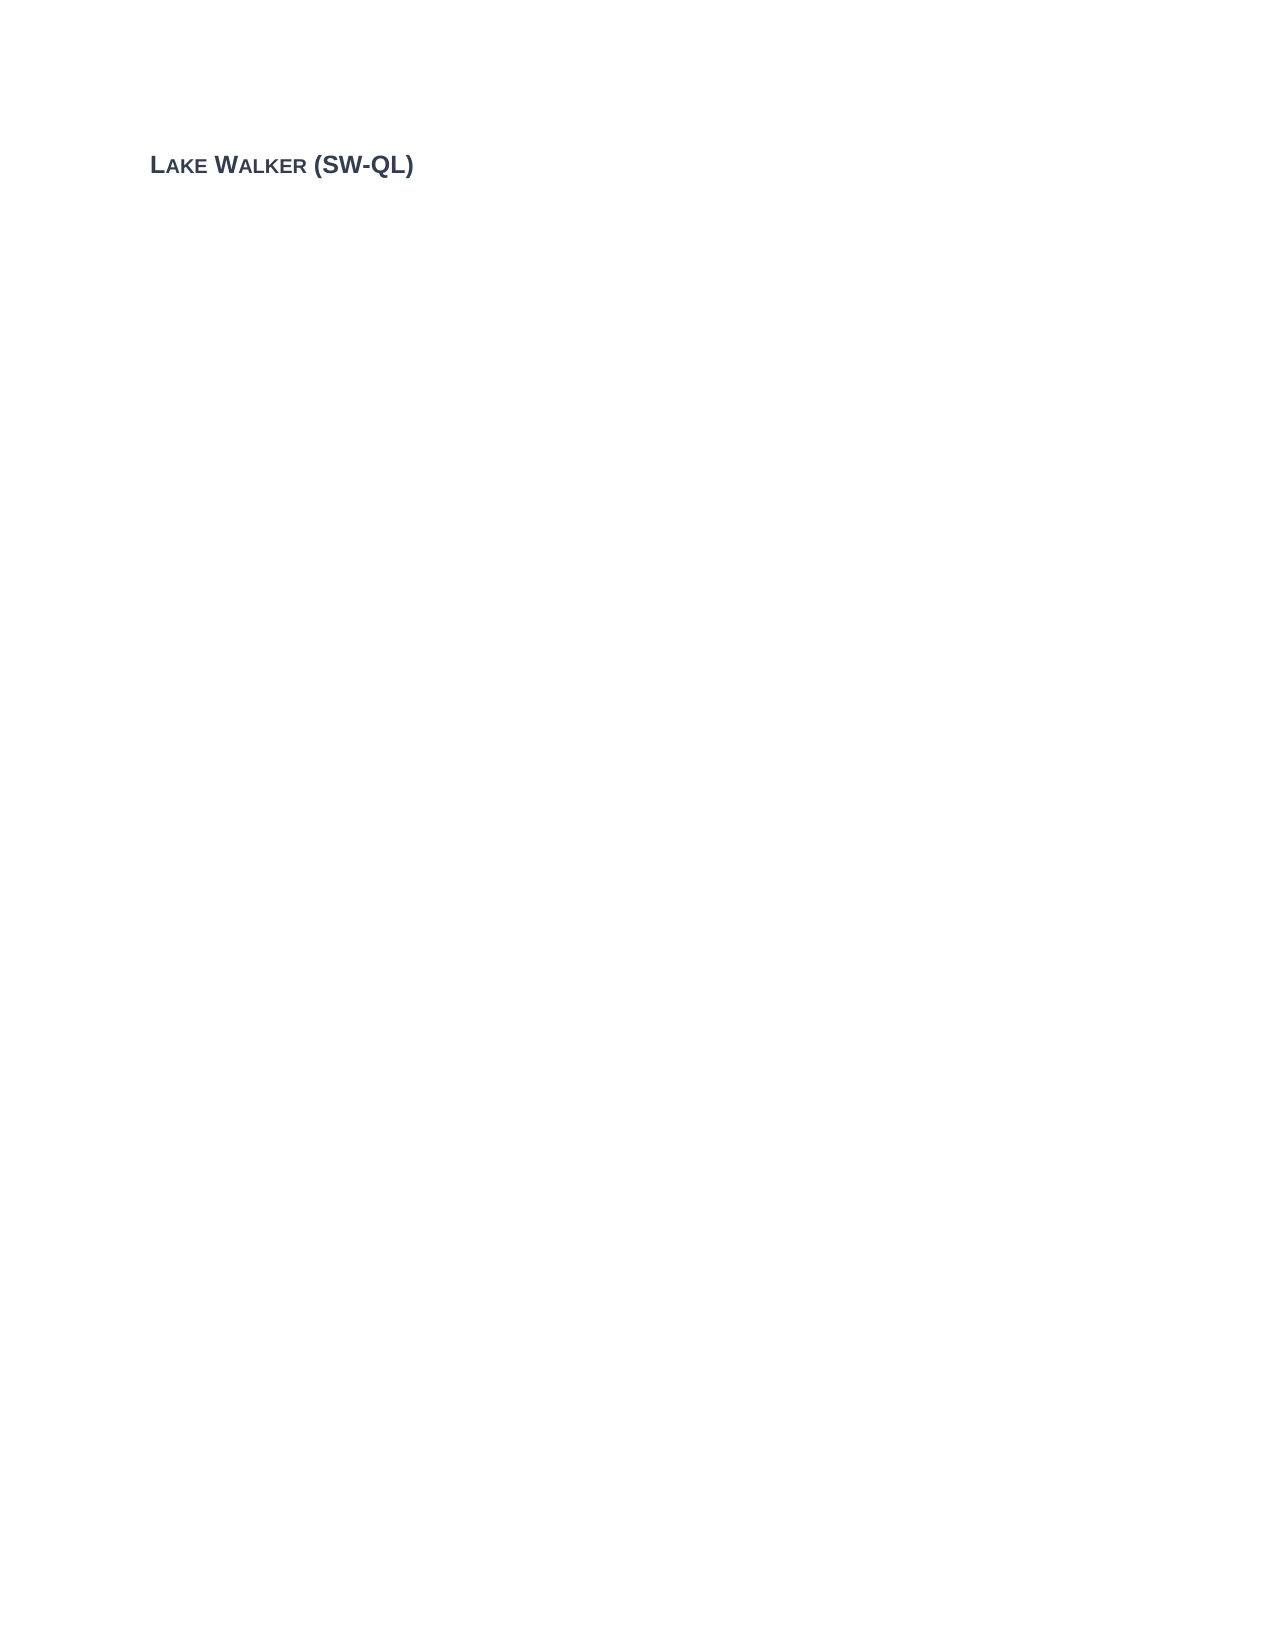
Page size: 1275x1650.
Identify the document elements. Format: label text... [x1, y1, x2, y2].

subtitle Lake Walker (SW-QL) [150, 150, 1125, 179]
